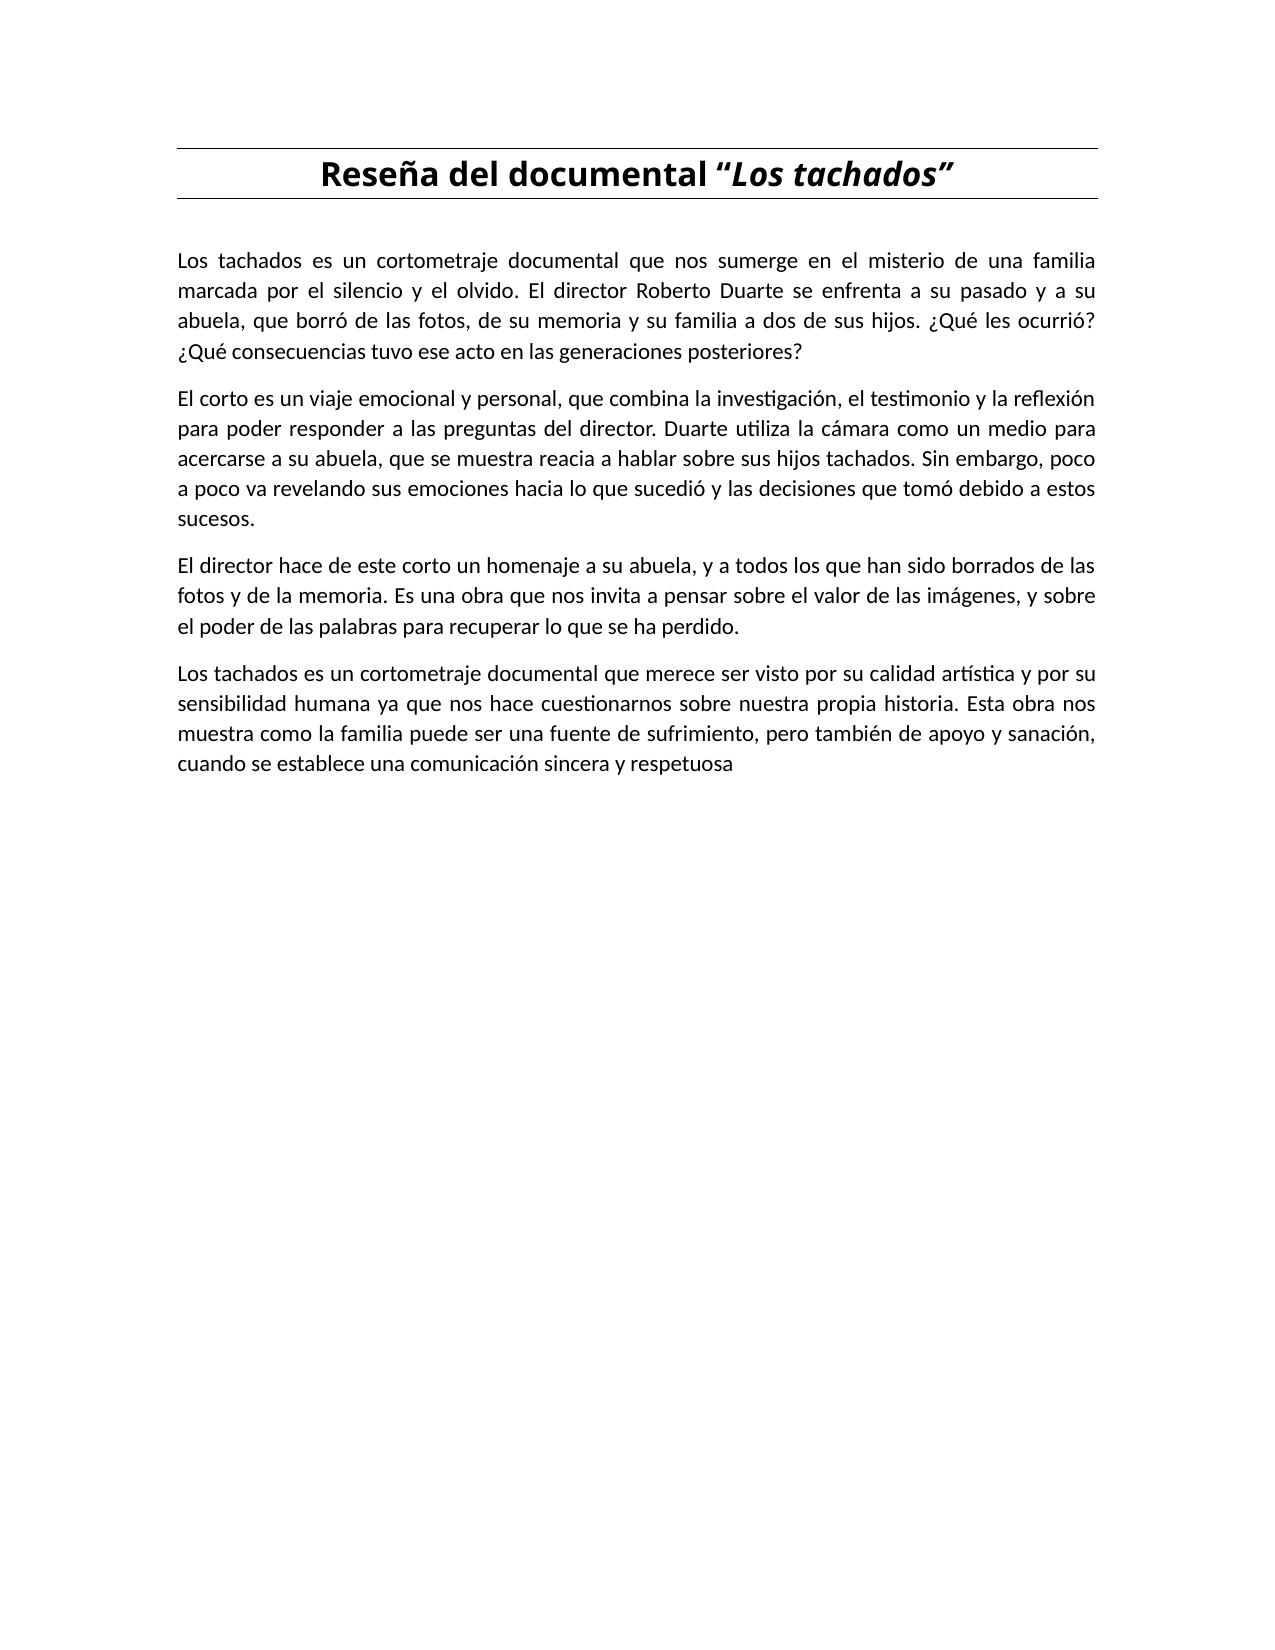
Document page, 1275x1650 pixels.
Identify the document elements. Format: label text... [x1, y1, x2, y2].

text El corto es un viaje emocional y personal, que combina la investigación, el testimonio y la reflexión para poder responder a las preguntas del director. Duarte utiliza la cámara como un medio para acercarse a su abuela, que se muestra reacia a hablar sobre sus hijos tachados. Sin embargo, poco a poco va revelando sus emociones hacia lo que sucedió y las decisiones que tomó debido a estos sucesos. [177, 384, 1098, 532]
text El director hace de este corto un homenaje a su abuela, y a todos los que han sido borrados de las fotos y de la memoria. Es una obra que nos invita a pensar sobre el valor de las imágenes, y sobre el poder de las palabras para recuperar lo que se ha perdido. [177, 551, 1098, 640]
text Los tachados es un cortometraje documental que merece ser visto por su calidad artística y por su sensibilidad humana ya que nos hace cuestionarnos sobre nuestra propia historia. Esta obra nos muestra como la familia puede ser una fuente de sufrimiento, pero también de apoyo y sanación, cuando se establece una comunicación sincera y respetuosa [177, 659, 1098, 777]
subtitle Reseña del documental “Los tachados” [177, 149, 1098, 198]
text Los tachados es un cortometraje documental que nos sumerge en el misterio de una familia marcada por el silencio y el olvido. El director Roberto Duarte se enfrenta a su pasado y a su abuela, que borró de las fotos, de su memoria y su familia a dos de sus hijos. ¿Qué les ocurrió? ¿Qué consecuencias tuvo ese acto en las generaciones posteriores? [177, 246, 1098, 365]
